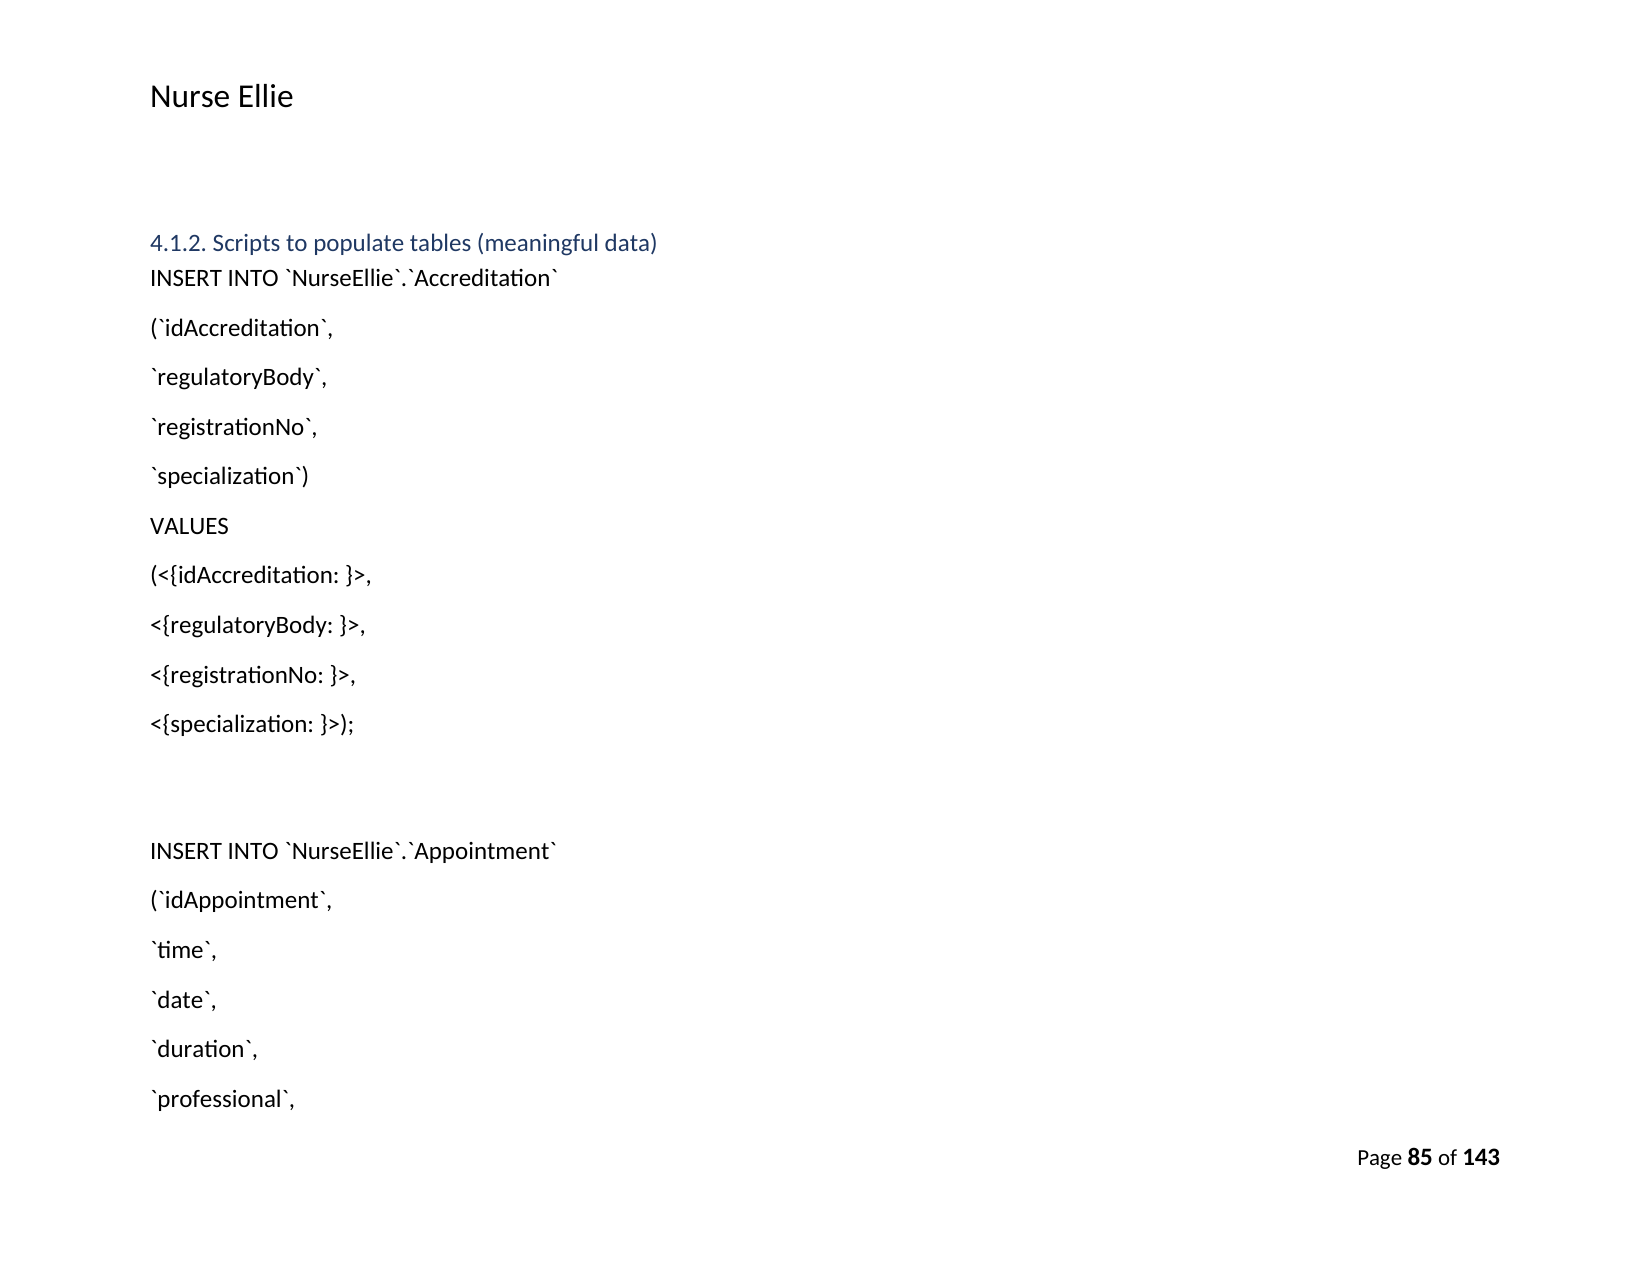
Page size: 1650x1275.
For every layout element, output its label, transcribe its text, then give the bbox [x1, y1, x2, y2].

text (`idAppointment`, [150, 884, 1500, 915]
text `specialization`) [150, 460, 1500, 491]
text INSERT INTO `NurseEllie`.`Accreditation` [150, 262, 1500, 293]
subtitle 4.1.2. Scripts to populate tables (meaningful data) [150, 227, 1500, 258]
text `regulatoryBody`, [150, 361, 1500, 392]
text <{specialization: }>); [150, 708, 1500, 739]
text `time`, [150, 934, 1500, 965]
text (<{idAccreditation: }>, [150, 559, 1500, 590]
text <{registrationNo: }>, [150, 659, 1500, 689]
text (`idAccreditation`, [150, 312, 1500, 342]
text `duration`, [150, 1033, 1500, 1064]
text INSERT INTO `NurseEllie`.`Appointment` [150, 835, 1500, 866]
text `registrationNo`, [150, 411, 1500, 441]
text `professional`, [150, 1083, 1500, 1113]
text <{regulatoryBody: }>, [150, 609, 1500, 640]
text `date`, [150, 984, 1500, 1014]
text VALUES [150, 510, 1500, 541]
